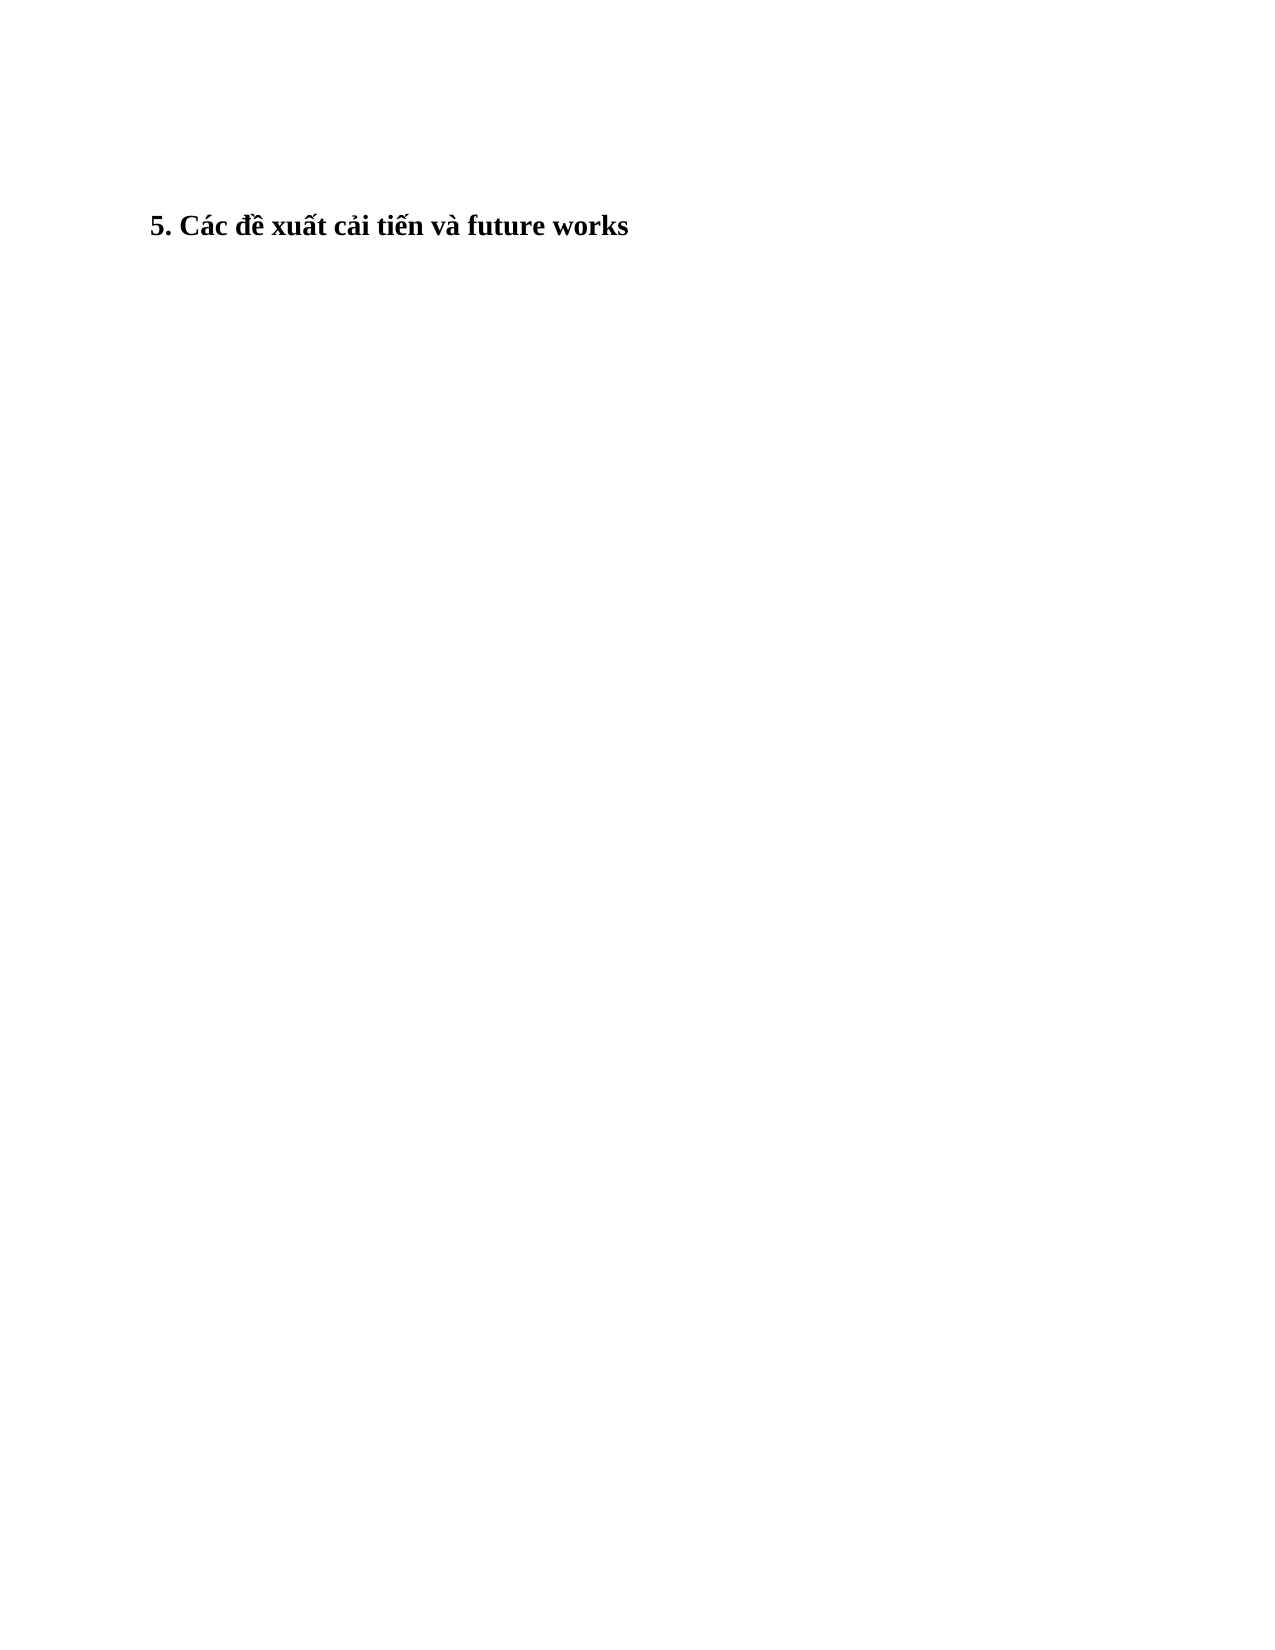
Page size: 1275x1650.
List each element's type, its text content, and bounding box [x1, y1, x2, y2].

subtitle 5. Các đề xuất cải tiến và future works [150, 208, 1125, 242]
